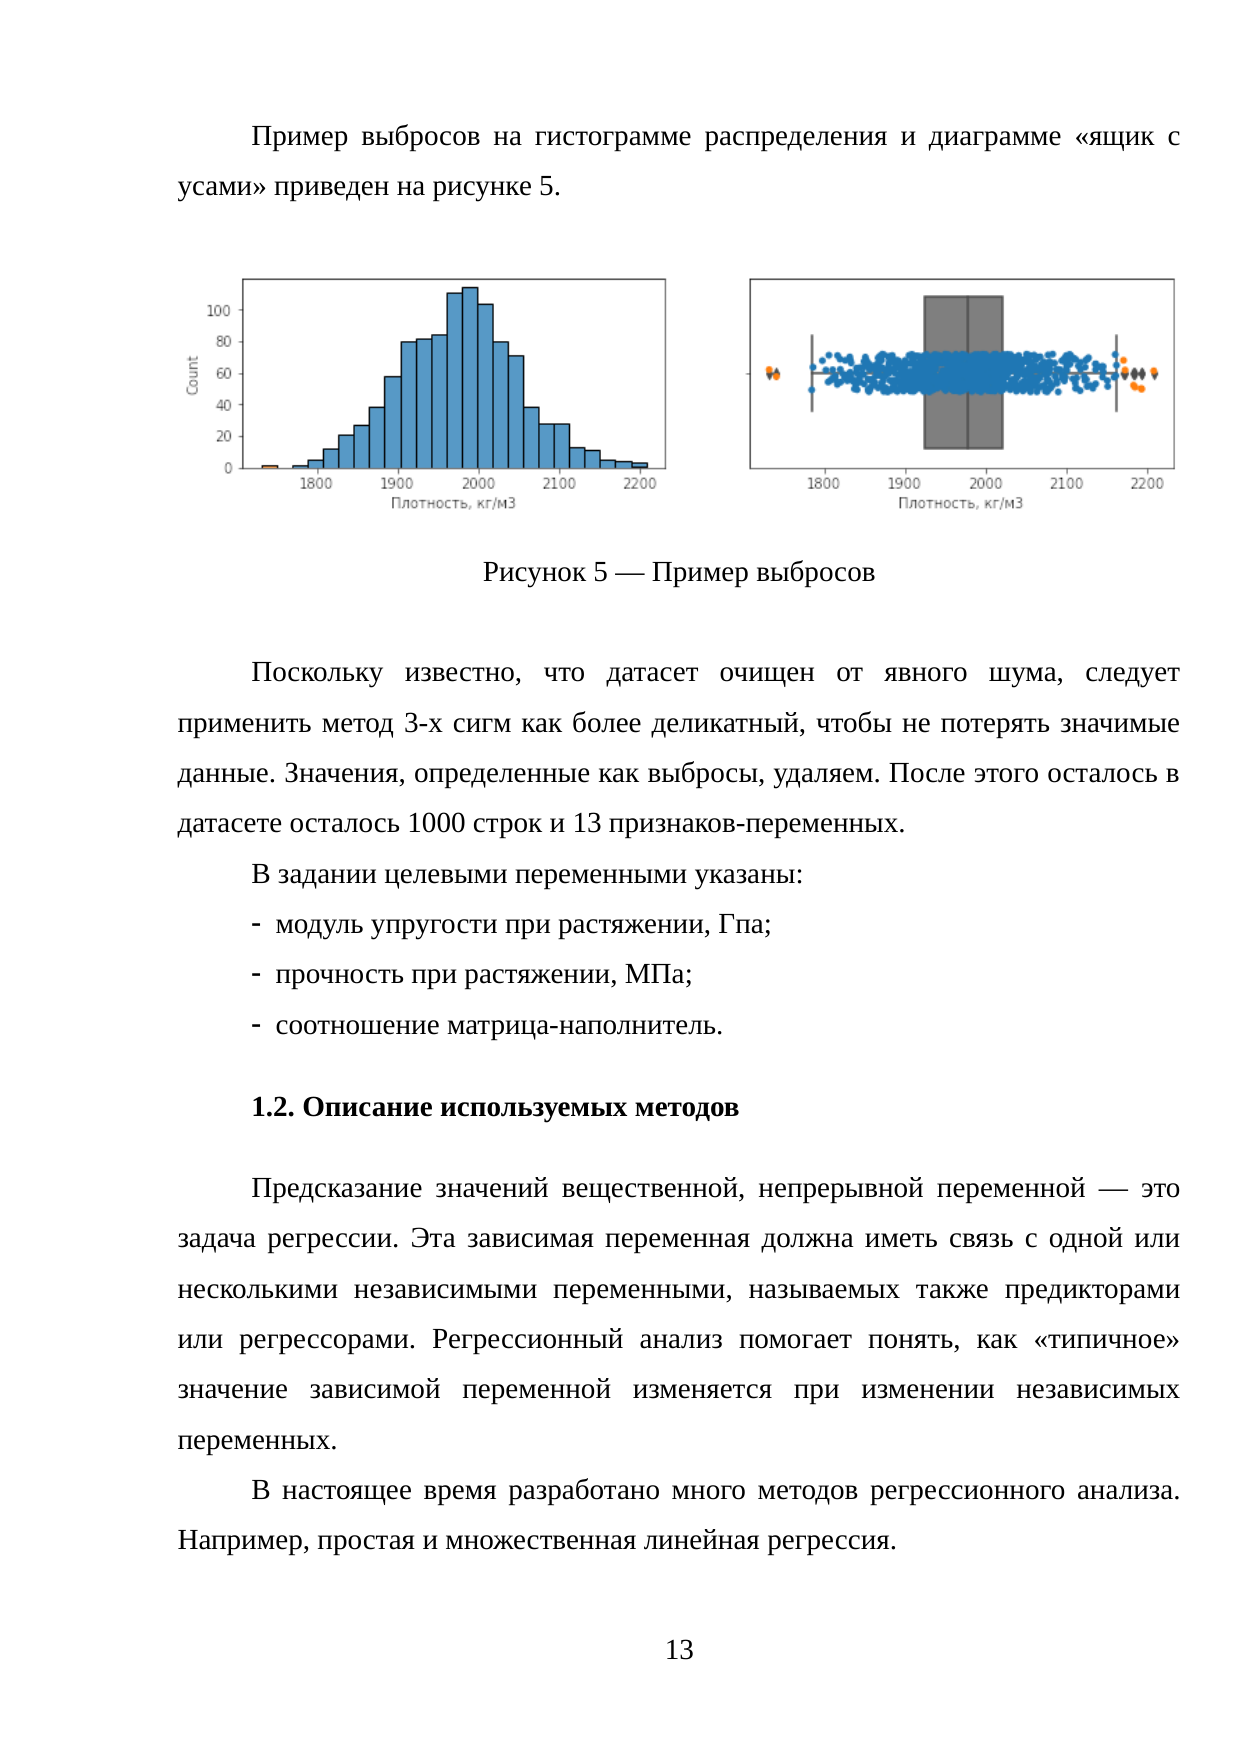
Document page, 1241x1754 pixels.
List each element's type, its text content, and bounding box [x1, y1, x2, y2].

list прочность при растяжении, МПа; [195, 957, 1181, 990]
text Поскольку известно, что датасет очищен от явного шума, следует применить метод 3-х сигм как более деликатный, чтобы не потерять значимые данные. Значения, определенные как выбросы, удаляем. После этого осталось в датасете осталось 1000 строк и 13 признаков-переменных. [177, 654, 1181, 839]
subtitle 1.2. Описание используемых методов [177, 1089, 1181, 1122]
text Пример выбросов на гистограмме распределения и диаграмме «ящик с усами» приведен на рисунке 5. [177, 118, 1181, 202]
text В задании целевыми переменными указаны: [177, 856, 1181, 889]
list соотношение матрица-наполнитель. [195, 1007, 1181, 1041]
picture [177, 269, 1182, 521]
text В настоящее время разработано много методов регрессионного анализа. Например, простая и множественная линейная регрессия. [177, 1472, 1181, 1556]
text Предсказание значений вещественной, непрерывной переменной — это задача регрессии. Эта зависимая переменная должна иметь связь с одной или несколькими независимыми переменными, называемых также предикторами или регрессорами. Регрессионный анализ помогает понять, как «типичное» значение зависимой переменной изменяется при изменении независимых переменных. [177, 1170, 1181, 1455]
text Рисунок 5 — Пример выбросов [177, 521, 1181, 587]
list модуль упругости при растяжении, Гпа; [195, 906, 1181, 940]
